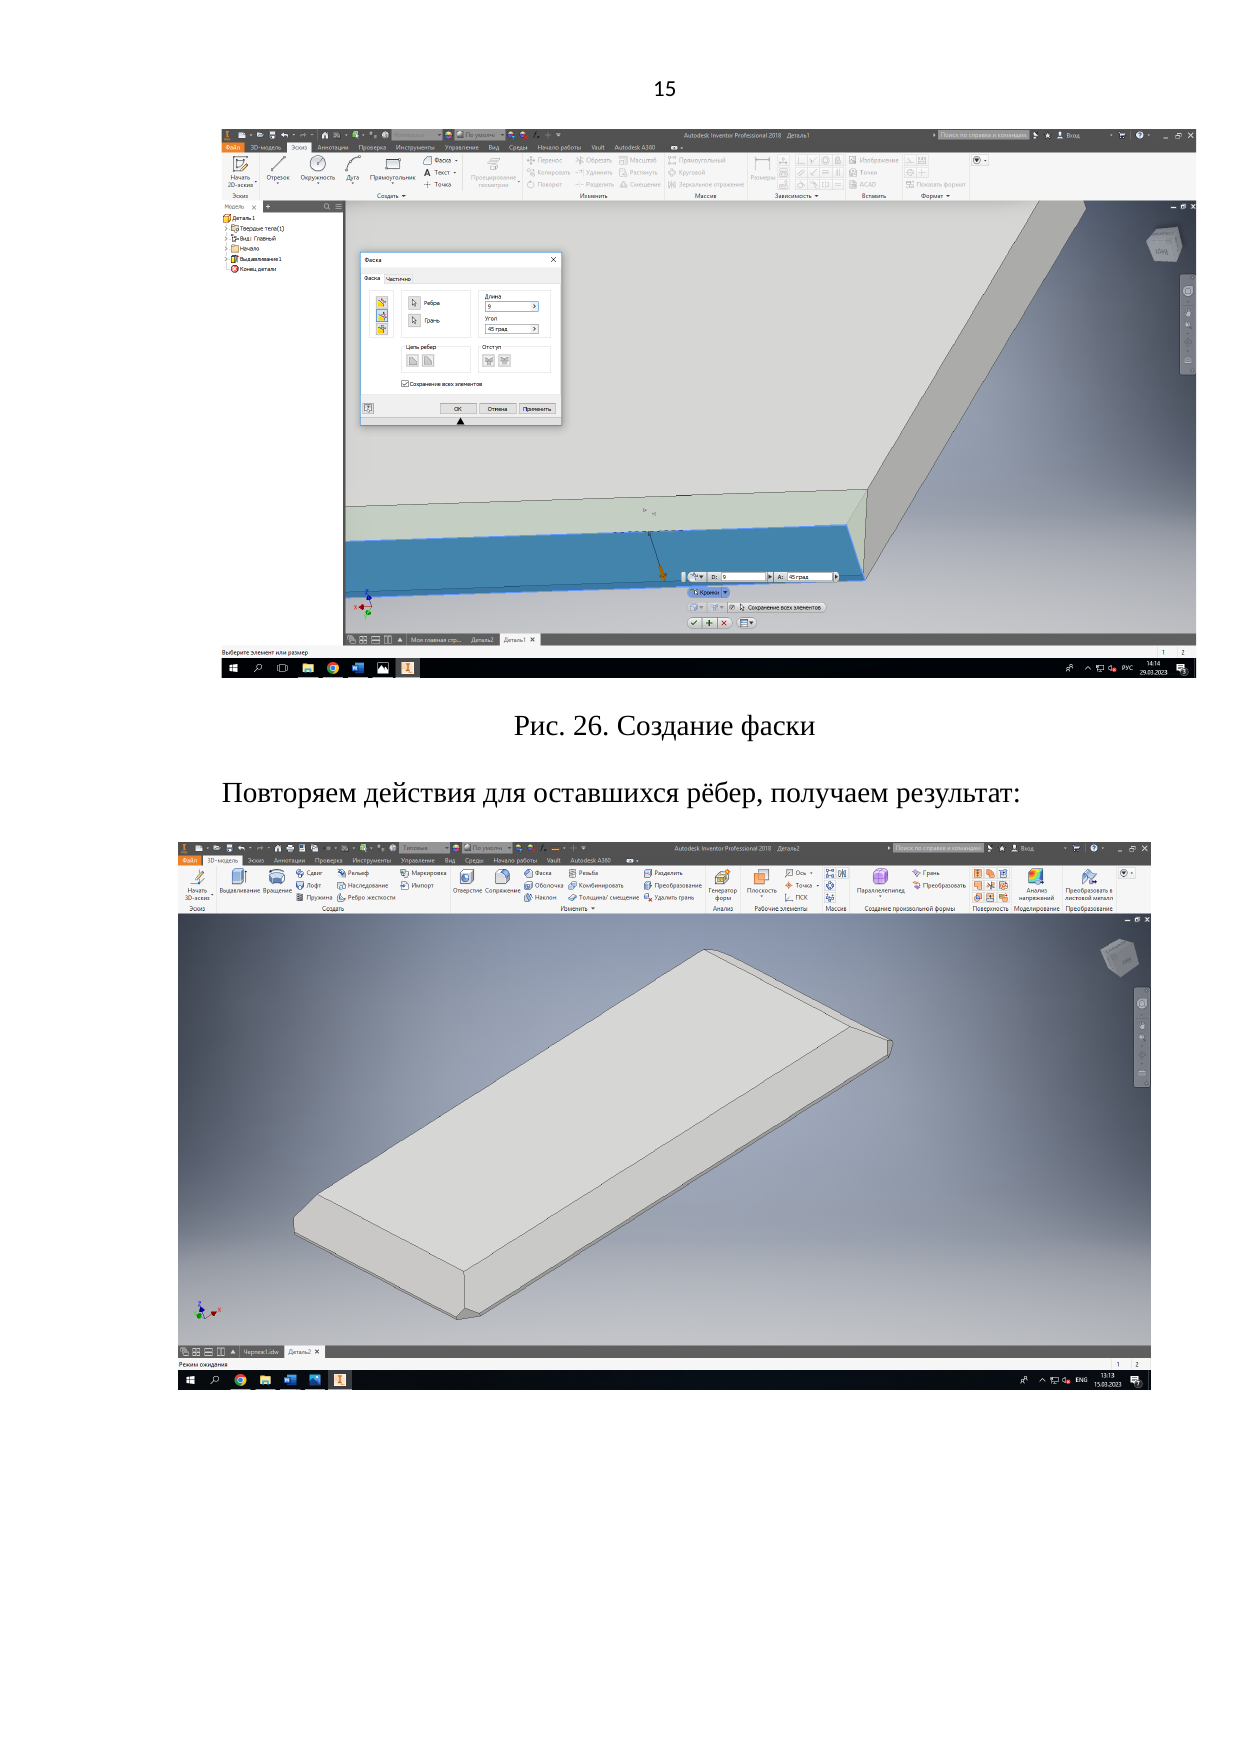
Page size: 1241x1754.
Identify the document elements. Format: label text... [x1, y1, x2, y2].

text Повторяем действия для оставшихся рёбер, получаем результат: [177, 776, 1152, 809]
picture [221, 129, 1197, 678]
text Рис. 26. Создание фаски [177, 708, 1152, 742]
picture [178, 842, 1151, 1390]
